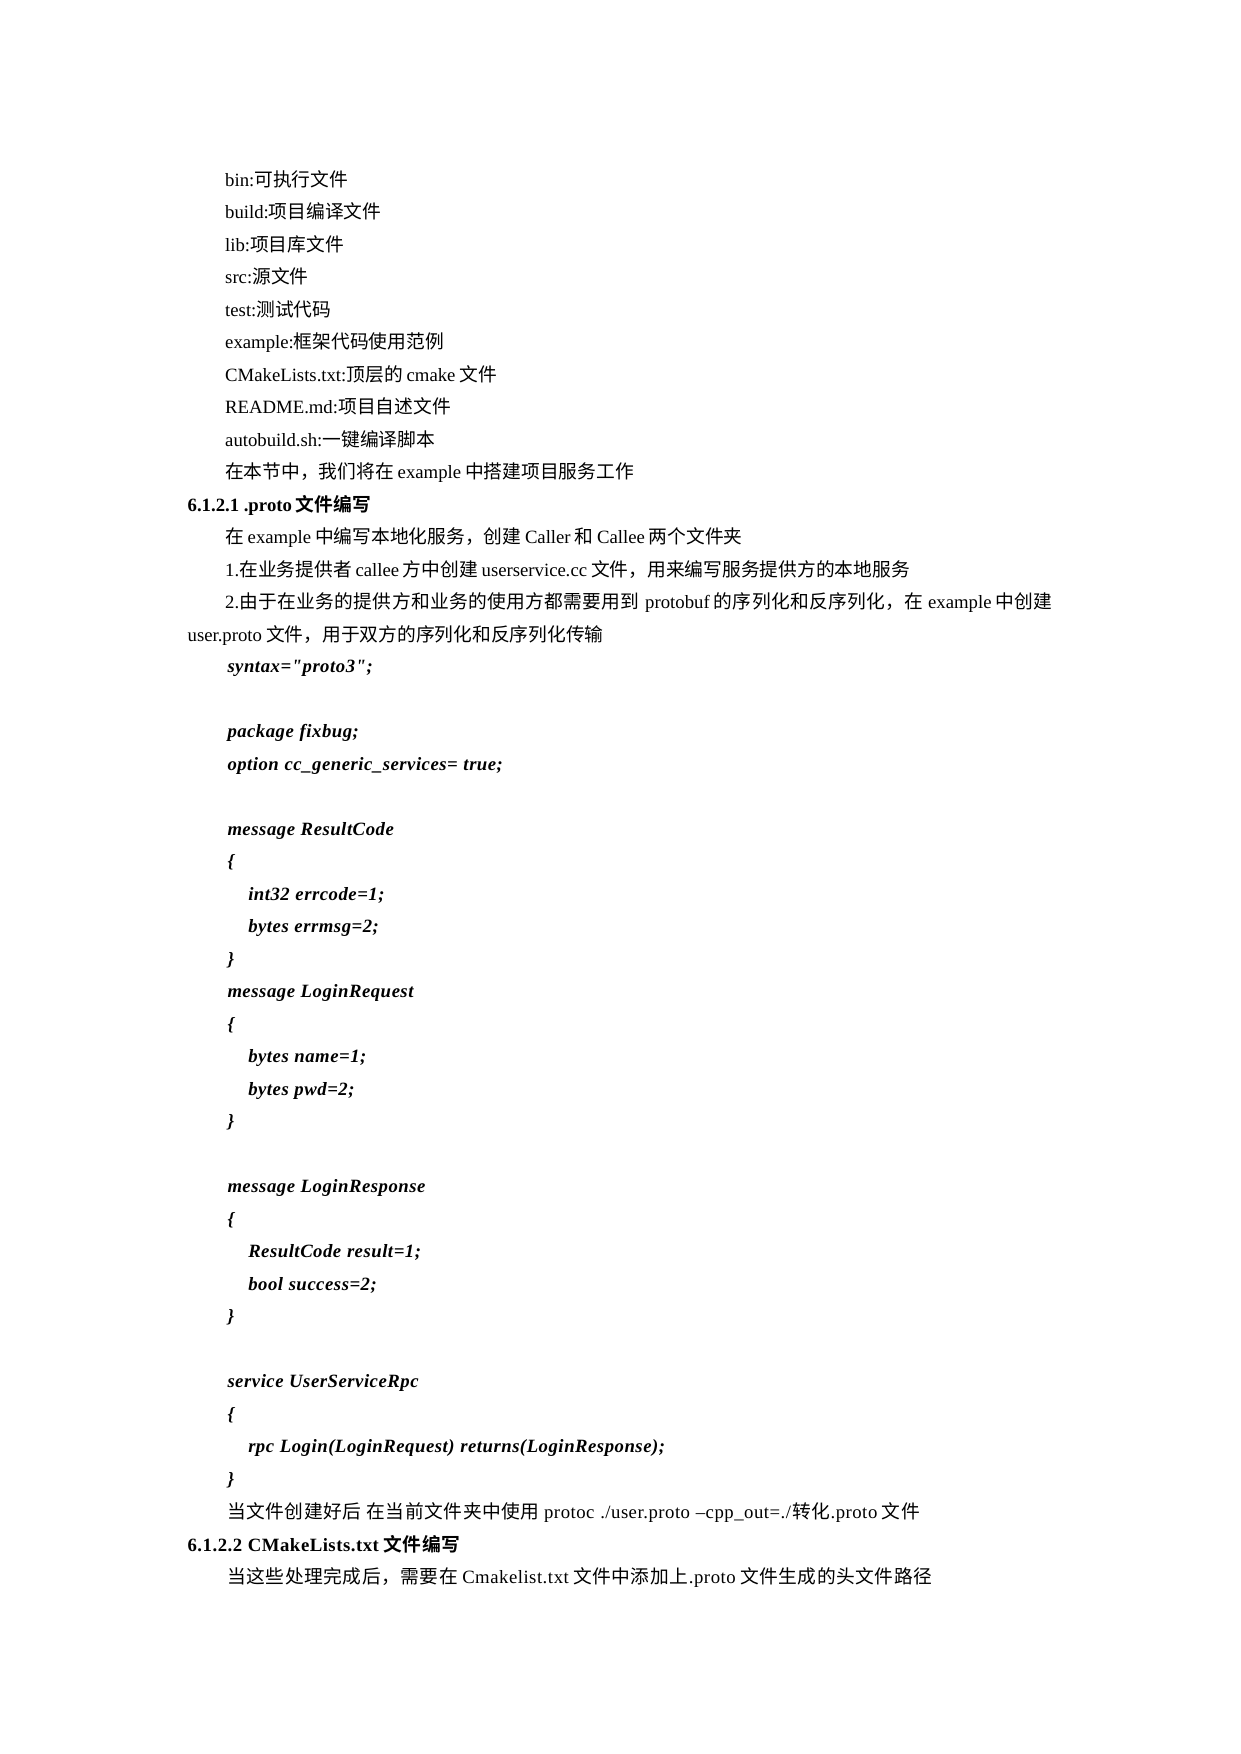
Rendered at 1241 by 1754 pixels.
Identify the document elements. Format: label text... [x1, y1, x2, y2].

text 当这些处理完成后，需要在Cmakelist.txt文件中添加上.proto文件生成的头文件路径 [187, 1559, 1053, 1592]
text service UserServiceRpc [187, 1364, 1053, 1397]
subtitle 6.1.2.2 CMakeLists.txt文件编写 [187, 1527, 1053, 1559]
text 当文件创建好后 在当前文件夹中使用protoc ./user.proto –cpp_out=./转化.proto文件 [187, 1494, 1053, 1527]
text 在example中编写本地化服务，创建Caller和Callee两个文件夹 [187, 519, 1053, 552]
text README.md:项目自述文件 [187, 389, 1053, 422]
text bytes name=1; [187, 1039, 1053, 1072]
text int32 errcode=1; [187, 877, 1053, 909]
text option cc_generic_services= true; [187, 747, 1053, 779]
text bytes errmsg=2; [187, 909, 1053, 942]
text 2.由于在业务的提供方和业务的使用方都需要用到protobuf的序列化和反序列化，在example中创建user.proto文件，用于双方的序列化和反序列化传输 [187, 584, 1053, 649]
text ResultCode result=1; [187, 1234, 1053, 1267]
text package fixbug; [187, 714, 1053, 747]
text lib:项目库文件 [187, 227, 1053, 259]
text 在本节中，我们将在example中搭建项目服务工作 [187, 454, 1053, 487]
text rpc Login(LoginRequest) returns(LoginResponse); [187, 1429, 1053, 1462]
text message LoginResponse [187, 1169, 1053, 1202]
text { [187, 1202, 1053, 1234]
text bin:可执行文件 [187, 162, 1053, 194]
text test:测试代码 [187, 292, 1053, 324]
subtitle 6.1.2.1 .proto文件编写 [187, 487, 1053, 519]
text message ResultCode [187, 812, 1053, 844]
text syntax="proto3"; [187, 649, 1053, 682]
text { [187, 844, 1053, 877]
text CMakeLists.txt:顶层的cmake文件 [187, 357, 1053, 389]
text } [187, 1299, 1053, 1332]
text message LoginRequest [187, 974, 1053, 1007]
text { [187, 1007, 1053, 1039]
text example:框架代码使用范例 [187, 324, 1053, 357]
text } [187, 1462, 1053, 1494]
text 1.在业务提供者callee方中创建userservice.cc文件，用来编写服务提供方的本地服务 [187, 552, 1053, 584]
text } [187, 942, 1053, 974]
text bytes pwd=2; [187, 1072, 1053, 1104]
text src:源文件 [187, 259, 1053, 292]
text build:项目编译文件 [187, 194, 1053, 227]
text bool success=2; [187, 1267, 1053, 1299]
text } [187, 1104, 1053, 1137]
text autobuild.sh:一键编译脚本 [187, 422, 1053, 454]
text { [187, 1397, 1053, 1429]
